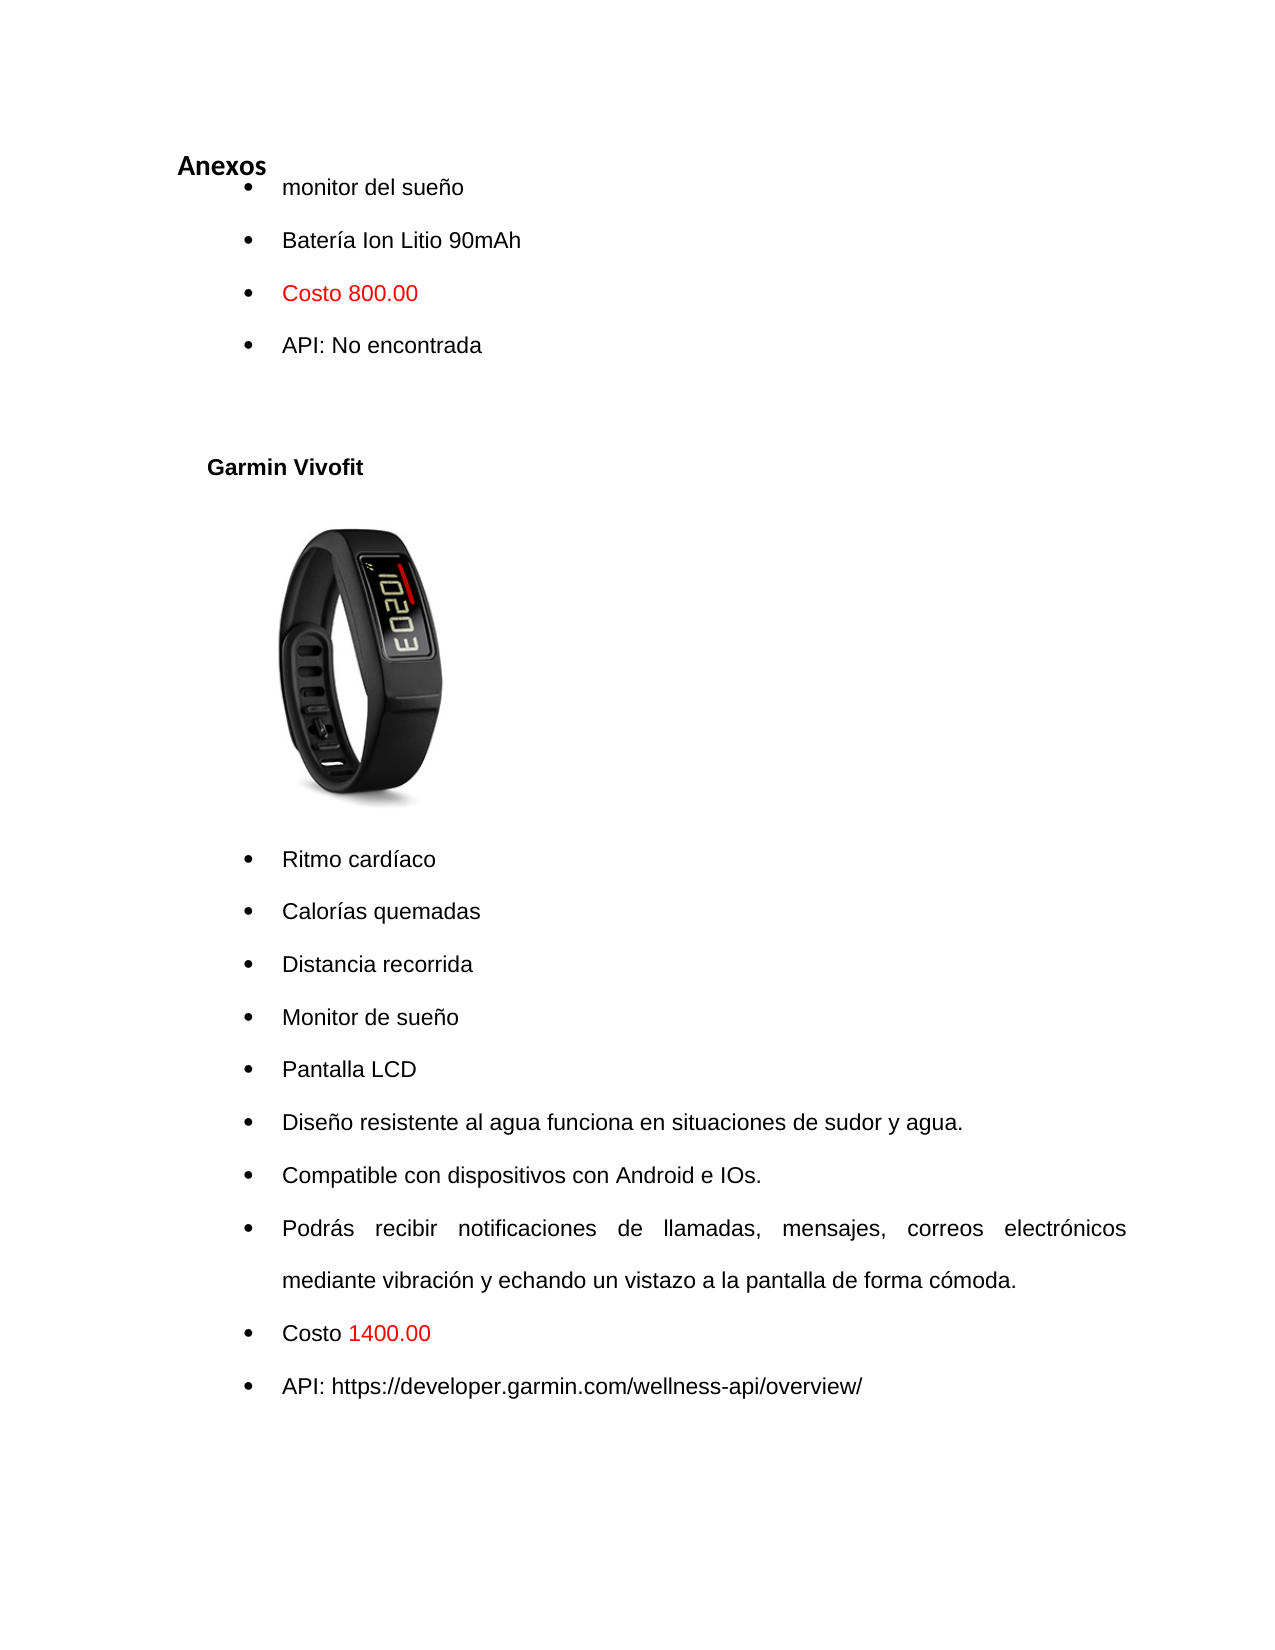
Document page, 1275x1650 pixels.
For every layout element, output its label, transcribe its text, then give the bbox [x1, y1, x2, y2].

list Ritmo cardíaco [244, 846, 1127, 872]
list API: https://developer.garmin.com/wellness-api/overview/ [244, 1373, 1127, 1399]
list Compatible con dispositivos con Android e IOs. [244, 1162, 1127, 1188]
list Pantalla LCD [244, 1056, 1127, 1083]
list Diseño resistente al agua funciona en situaciones de sudor y agua. [244, 1109, 1127, 1135]
list monitor del sueño [244, 174, 1127, 201]
list API: No encontrada [244, 332, 1127, 359]
text Garmin Vivofit [207, 454, 1127, 481]
list Calorías quemadas [244, 898, 1127, 924]
picture [206, 507, 522, 822]
list Costo 800.00 [244, 279, 1127, 306]
list Monitor de sueño [244, 1004, 1127, 1030]
list Podrás recibir notificaciones de llamadas, mensajes, correos electrónicos mediante vibración y echando un vistazo a la pantalla de forma cómoda. [244, 1214, 1127, 1293]
list Costo 1400.00 [244, 1320, 1127, 1346]
list Distancia recorrida [244, 951, 1127, 977]
list Batería Ion Litio 90mAh [244, 227, 1127, 253]
